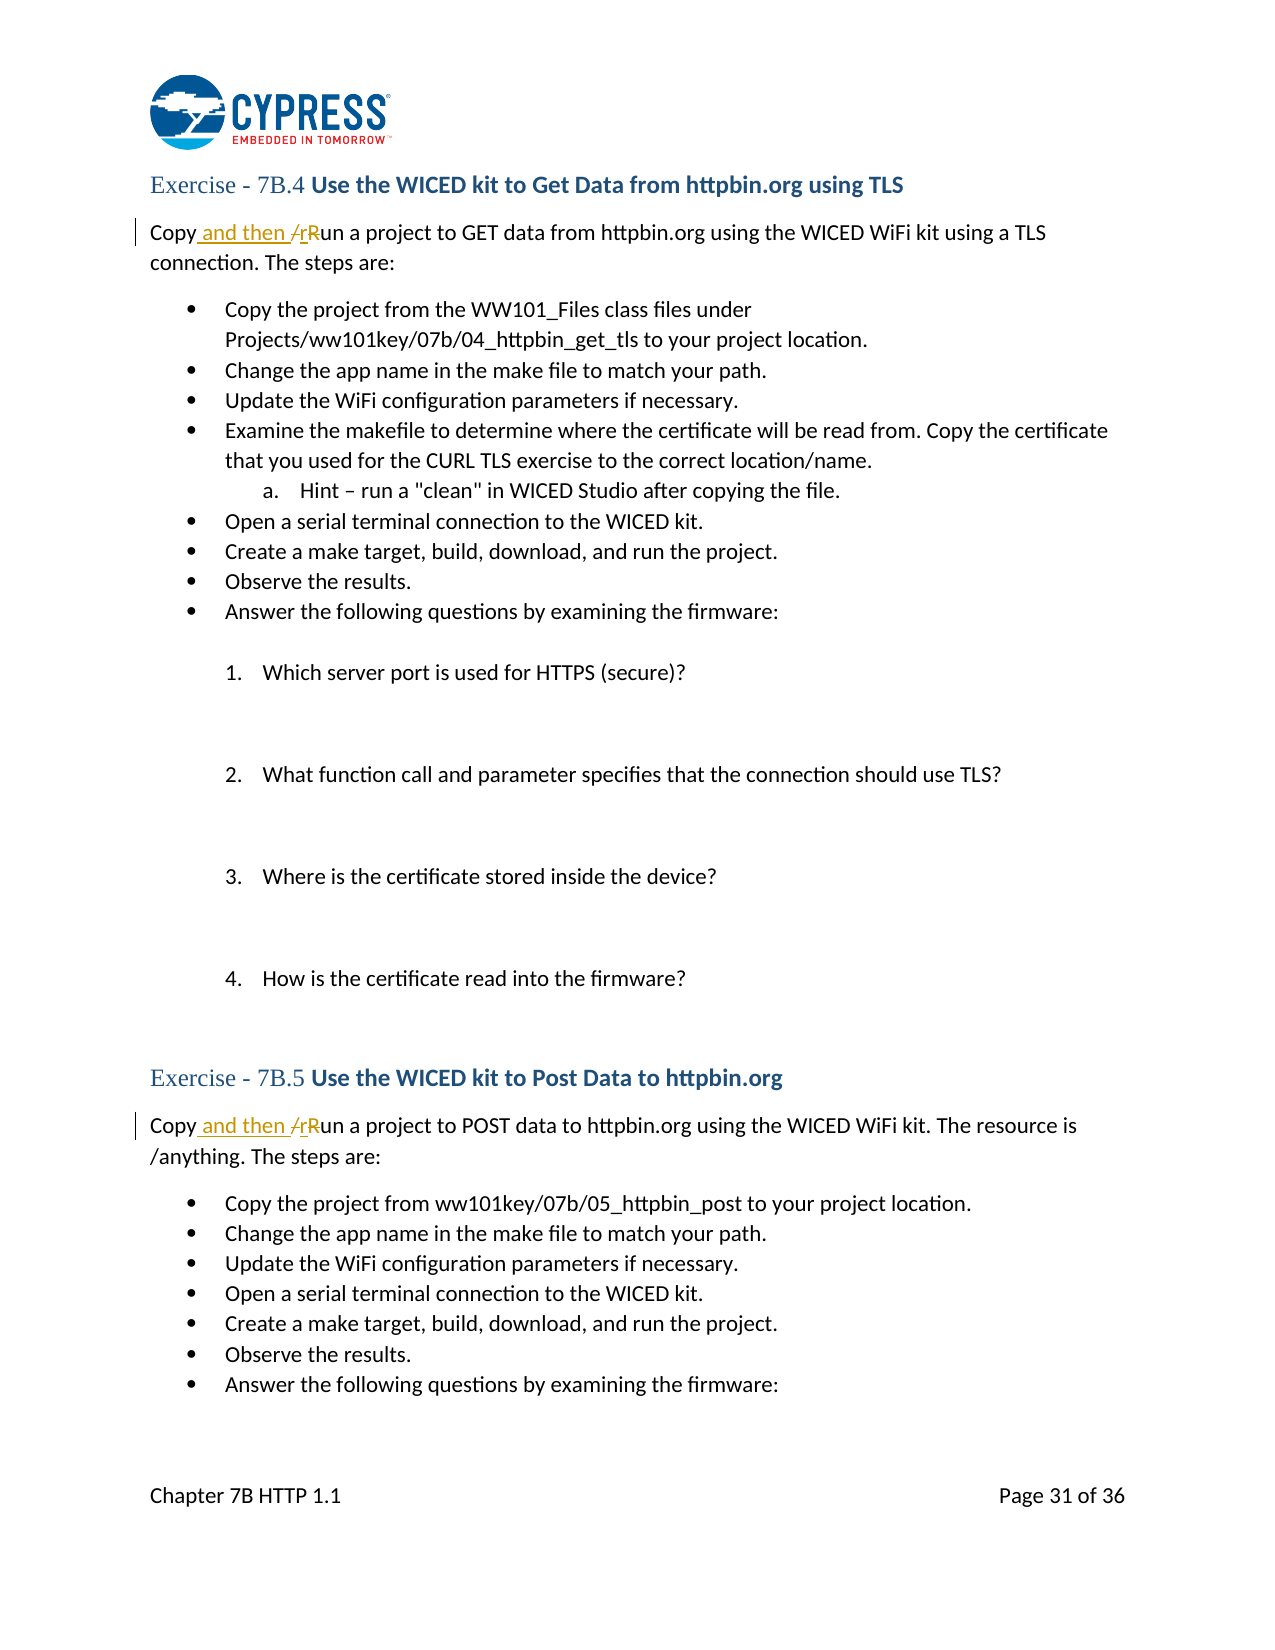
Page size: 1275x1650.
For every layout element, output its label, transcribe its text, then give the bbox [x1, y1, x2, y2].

picture [150, 75, 392, 150]
list Observe the results. [187, 567, 1125, 595]
list Observe the results. [187, 1340, 1125, 1368]
list Examine the makefile to determine where the certificate will be read from. Copy the certificate that you used for the CURL TLS exercise to the correct location/name. [187, 416, 1125, 474]
list What function call and parameter specifies that the connection should use TLS? [225, 760, 1125, 788]
list Where is the certificate stored inside the device? [225, 862, 1125, 890]
list Which server port is used for HTTPS (secure)? [225, 658, 1125, 686]
list Change the app name in the make file to match your path. [187, 1219, 1125, 1247]
list Answer the following questions by examining the firmware: [187, 597, 1125, 626]
list Update the WiFi configuration parameters if necessary. [187, 386, 1125, 414]
text Copyun a project to GET data from httpbin.org using the WICED WiFi kit using a TLS connection. The steps are: [150, 218, 1125, 277]
list Change the app name in the make file to match your path. [187, 356, 1125, 384]
list Hint – run a "clean" in WICED Studio after copying the file. [262, 477, 1125, 505]
text Copyun a project to POST data to httpbin.org using the WICED WiFi kit. The resource is /anything. The steps are: [150, 1112, 1125, 1170]
list Open a serial terminal connection to the WICED kit. [187, 507, 1125, 535]
text Use the WICED kit to Post Data to httpbin.org [150, 1062, 1125, 1093]
text Use the WICED kit to Get Data from httpbin.org using TLS [150, 169, 1125, 199]
list Create a make target, build, download, and run the project. [187, 537, 1125, 565]
list Open a serial terminal connection to the WICED kit. [187, 1279, 1125, 1307]
list How is the certificate read into the firmware? [225, 964, 1125, 992]
list Copy the project from the WW101_Files class files under Projects/ww101key/07b/04_httpbin_get_tls to your project location. [187, 295, 1125, 354]
list Copy the project from ww101key/07b/05_httpbin_post to your project location. [187, 1189, 1125, 1217]
list Update the WiFi configuration parameters if necessary. [187, 1249, 1125, 1277]
list Answer the following questions by examining the firmware: [187, 1370, 1125, 1398]
list Create a make target, build, download, and run the project. [187, 1309, 1125, 1338]
